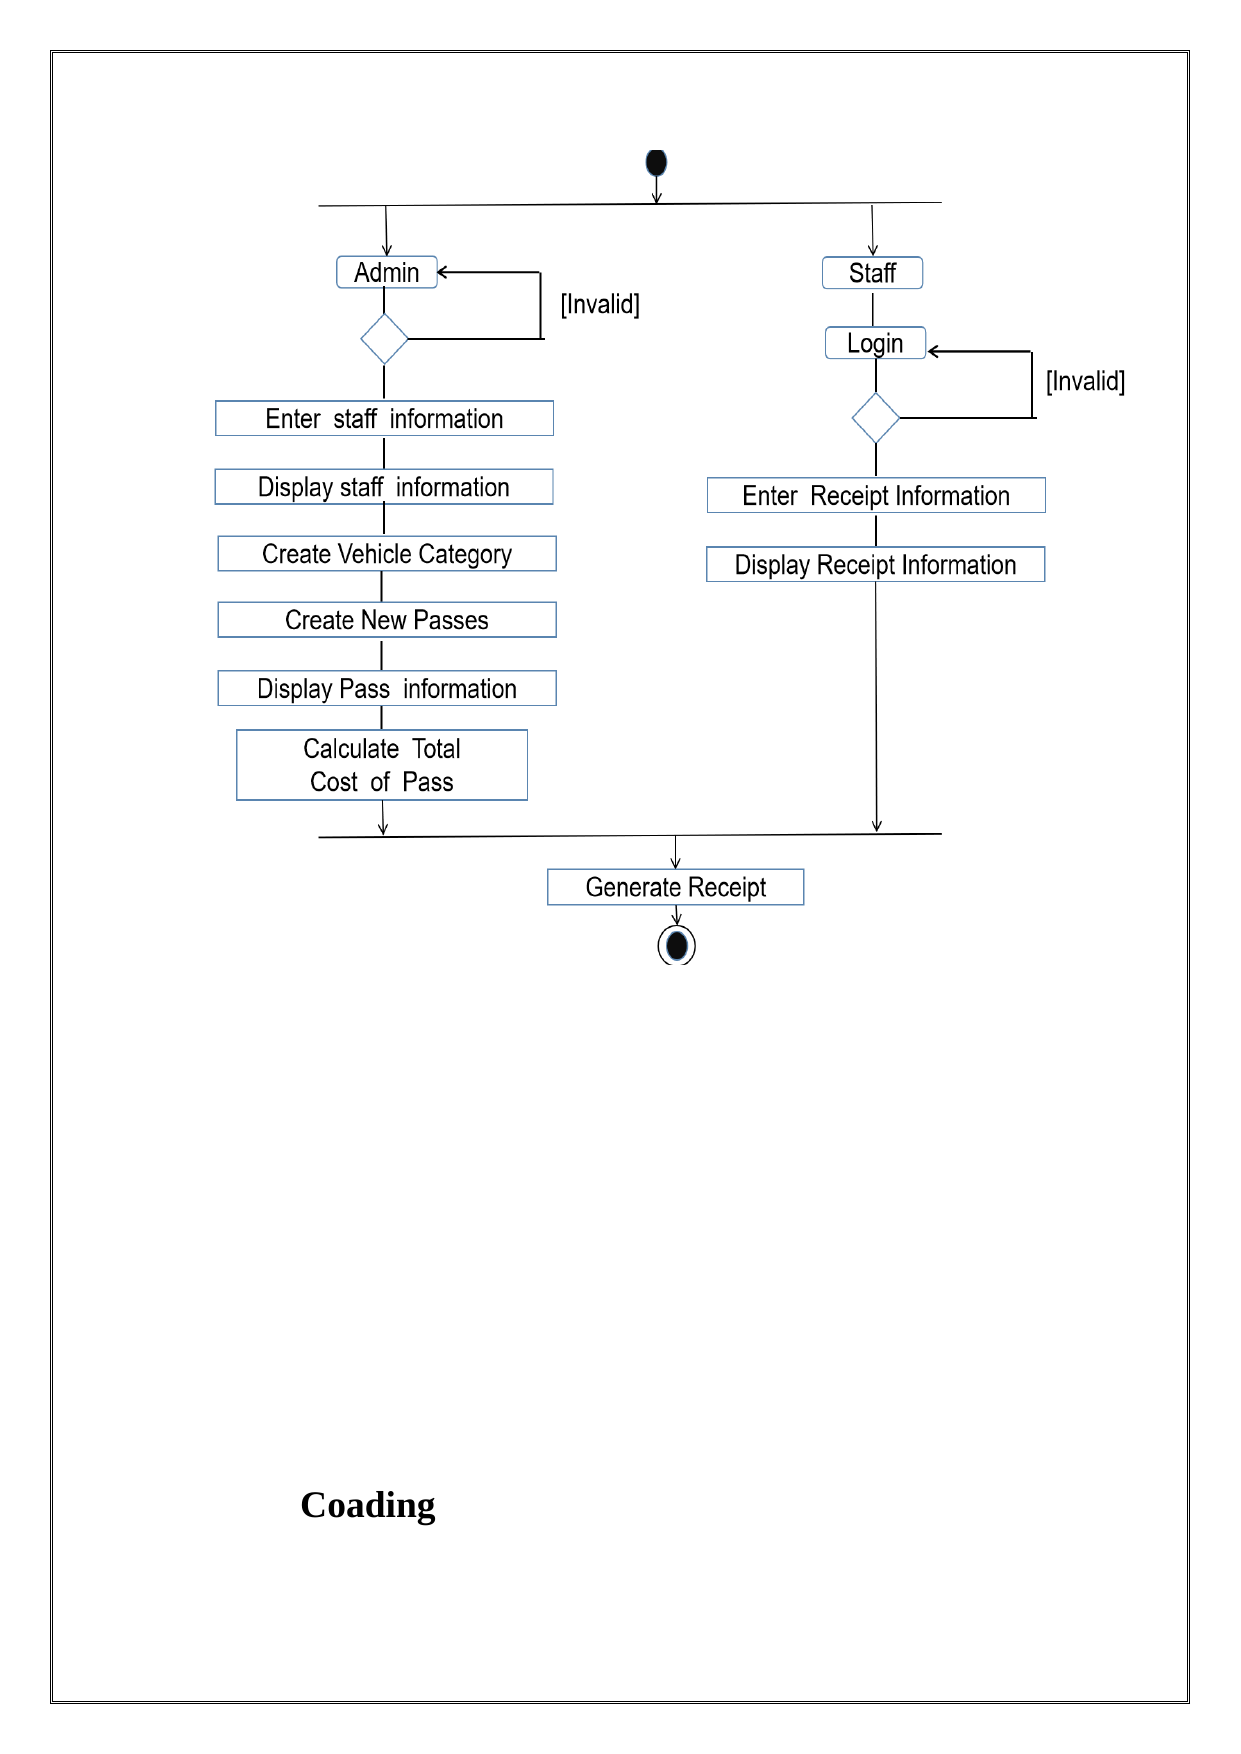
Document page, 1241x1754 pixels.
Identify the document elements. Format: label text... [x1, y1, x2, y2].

picture [150, 150, 1160, 965]
text Coading [225, 1483, 1090, 1526]
